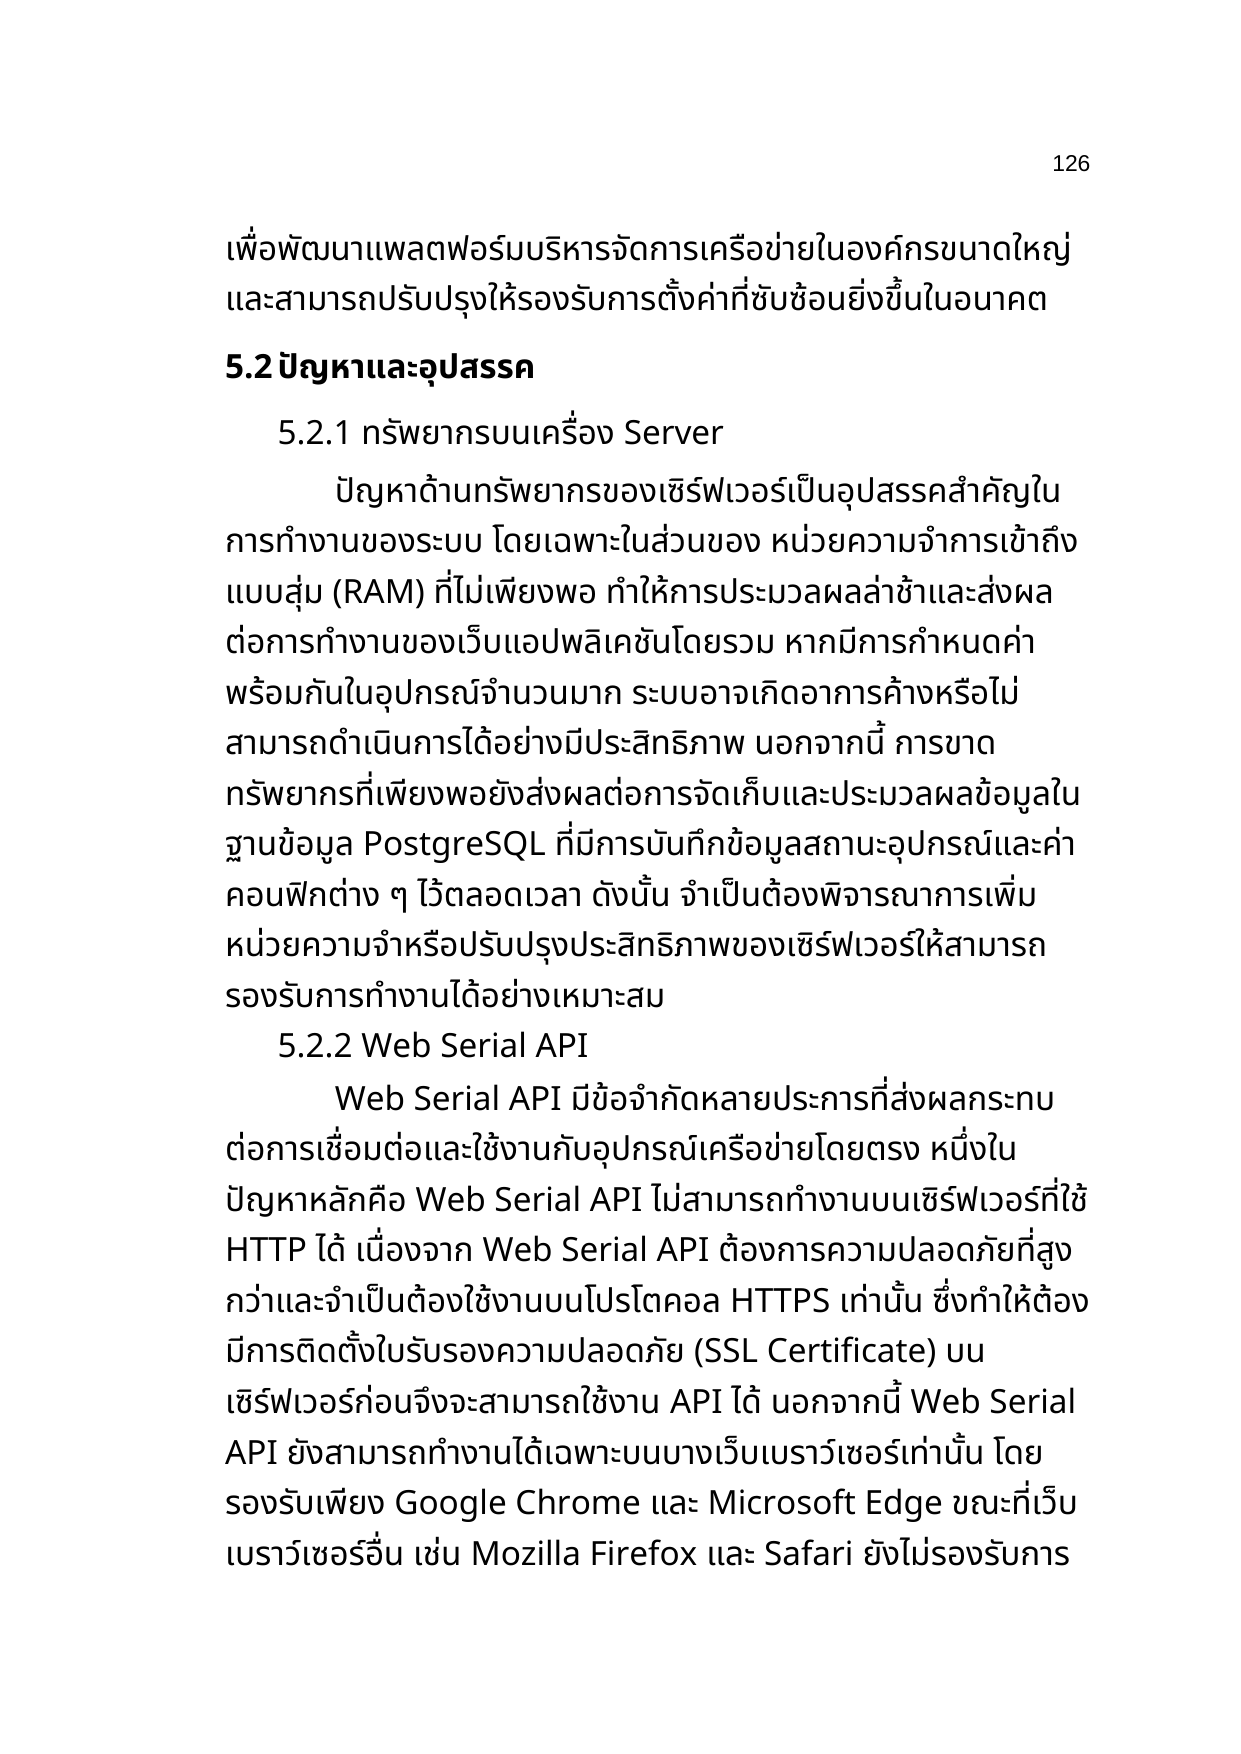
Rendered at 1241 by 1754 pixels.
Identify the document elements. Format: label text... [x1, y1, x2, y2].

subtitle ทรัพยากรบนเครื่อง Server [225, 409, 1090, 459]
subtitle Web Serial API [225, 1022, 1090, 1067]
subtitle ปัญหาและอุปสรรค [225, 342, 1090, 393]
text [225, 1074, 1090, 1580]
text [225, 225, 1090, 326]
text ปัญหาด้านทรัพยากรของเซิร์ฟเวอร์เป็นอุปสรรคสำคัญในการทำงานของระบบ โดยเฉพาะในส่วนของ หน่วยความจำการเข้าถึงแบบสุ่ม (RAM) ที่ไม่เพียงพอ ทำให้การประมวลผลล่าช้าและส่งผลต่อการทำงานของเว็บแอปพลิเคชันโดยรวม หากมีการกำหนดค่าพร้อมกันในอุปกรณ์จำนวนมาก ระบบอาจเกิดอาการค้างหรือไม่สามารถดำเนินการได้อย่างมีประสิทธิภาพ นอกจากนี้ การขาดทรัพยากรที่เพียงพอยังส่งผลต่อการจัดเก็บและประมวลผลข้อมูลในฐานข้อมูล PostgreSQL ที่มีการบันทึกข้อมูลสถานะอุปกรณ์และค่าคอนฟิกต่าง ๆ ไว้ตลอดเวลา ดังนั้น จำเป็นต้องพิจารณาการเพิ่มหน่วยความจำหรือปรับปรุงประสิทธิภาพของเซิร์ฟเวอร์ให้สามารถรองรับการทำงานได้อย่างเหมาะสม [225, 467, 1090, 1022]
